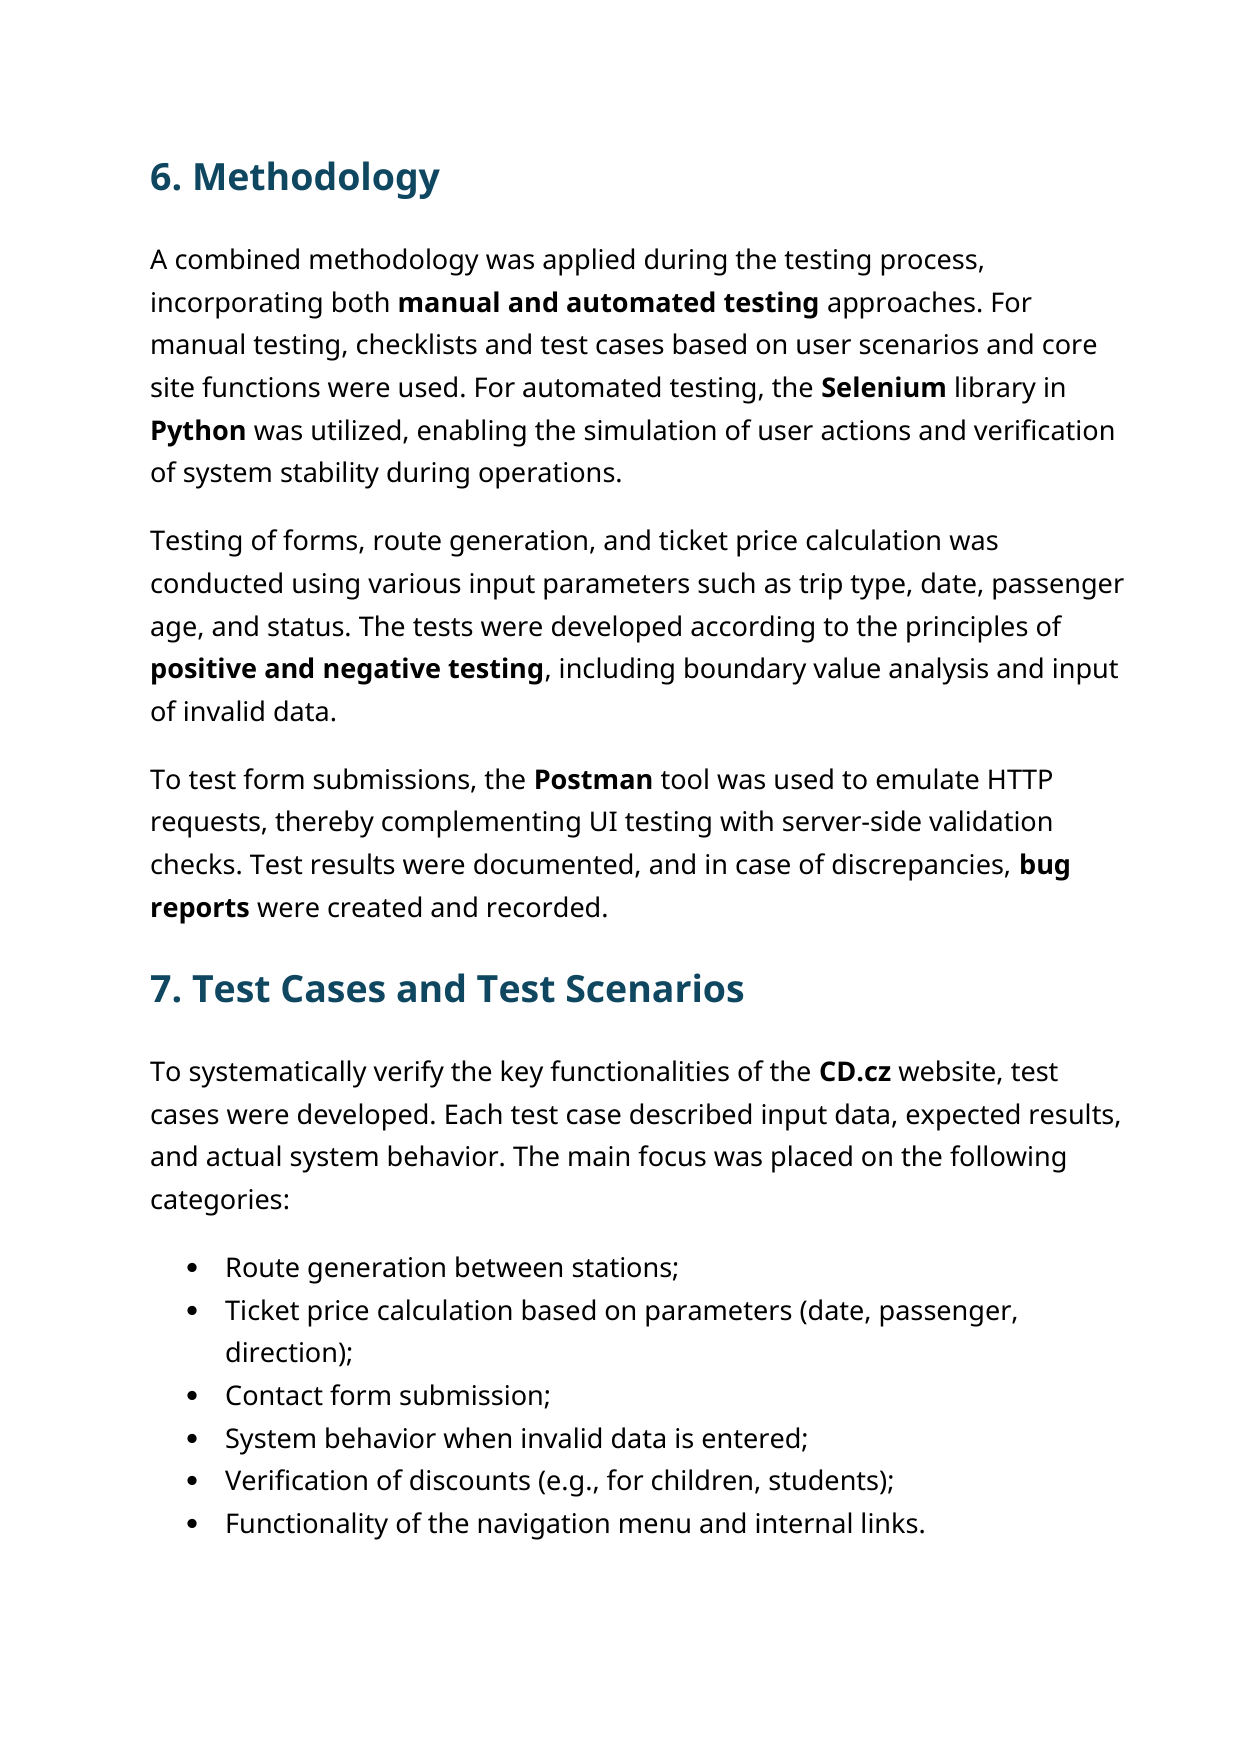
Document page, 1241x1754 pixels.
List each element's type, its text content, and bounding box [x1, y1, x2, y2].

list Verification of discounts (e.g., for children, students); [187, 1462, 1125, 1499]
subtitle 6. Methodology [150, 150, 1125, 201]
text Testing of forms, route generation, and ticket price calculation was conducted using various input parameters such as trip type, date, passenger age, and status. The tests were developed according to the principles of positive and negative testing, including boundary value analysis and input of invalid data. [150, 522, 1125, 729]
list Contact form submission; [187, 1376, 1125, 1413]
text To systematically verify the key functionalities of the CD.cz website, test cases were developed. Each test case described input data, expected results, and actual system behavior. The main focus was placed on the following categories: [150, 1052, 1125, 1217]
text A combined methodology was applied during the testing process, incorporating both manual and automated testing approaches. For manual testing, checklists and test cases based on user scenarios and core site functions were used. For automated testing, the Selenium library in Python was utilized, enabling the simulation of user actions and verification of system stability during operations. [150, 240, 1125, 491]
list Route generation between stations; [187, 1248, 1125, 1285]
list System behavior when invalid data is entered; [187, 1419, 1125, 1456]
text To test form submissions, the Postman tool was used to emulate HTTP requests, thereby complementing UI testing with server-side validation checks. Test results were documented, and in case of discrepancies, bug reports were created and recorded. [150, 760, 1125, 925]
subtitle 7. Test Cases and Test Scenarios [150, 962, 1125, 1013]
list Ticket price calculation based on parameters (date, passenger, direction); [187, 1291, 1125, 1371]
list Functionality of the navigation menu and internal links. [187, 1504, 1125, 1541]
